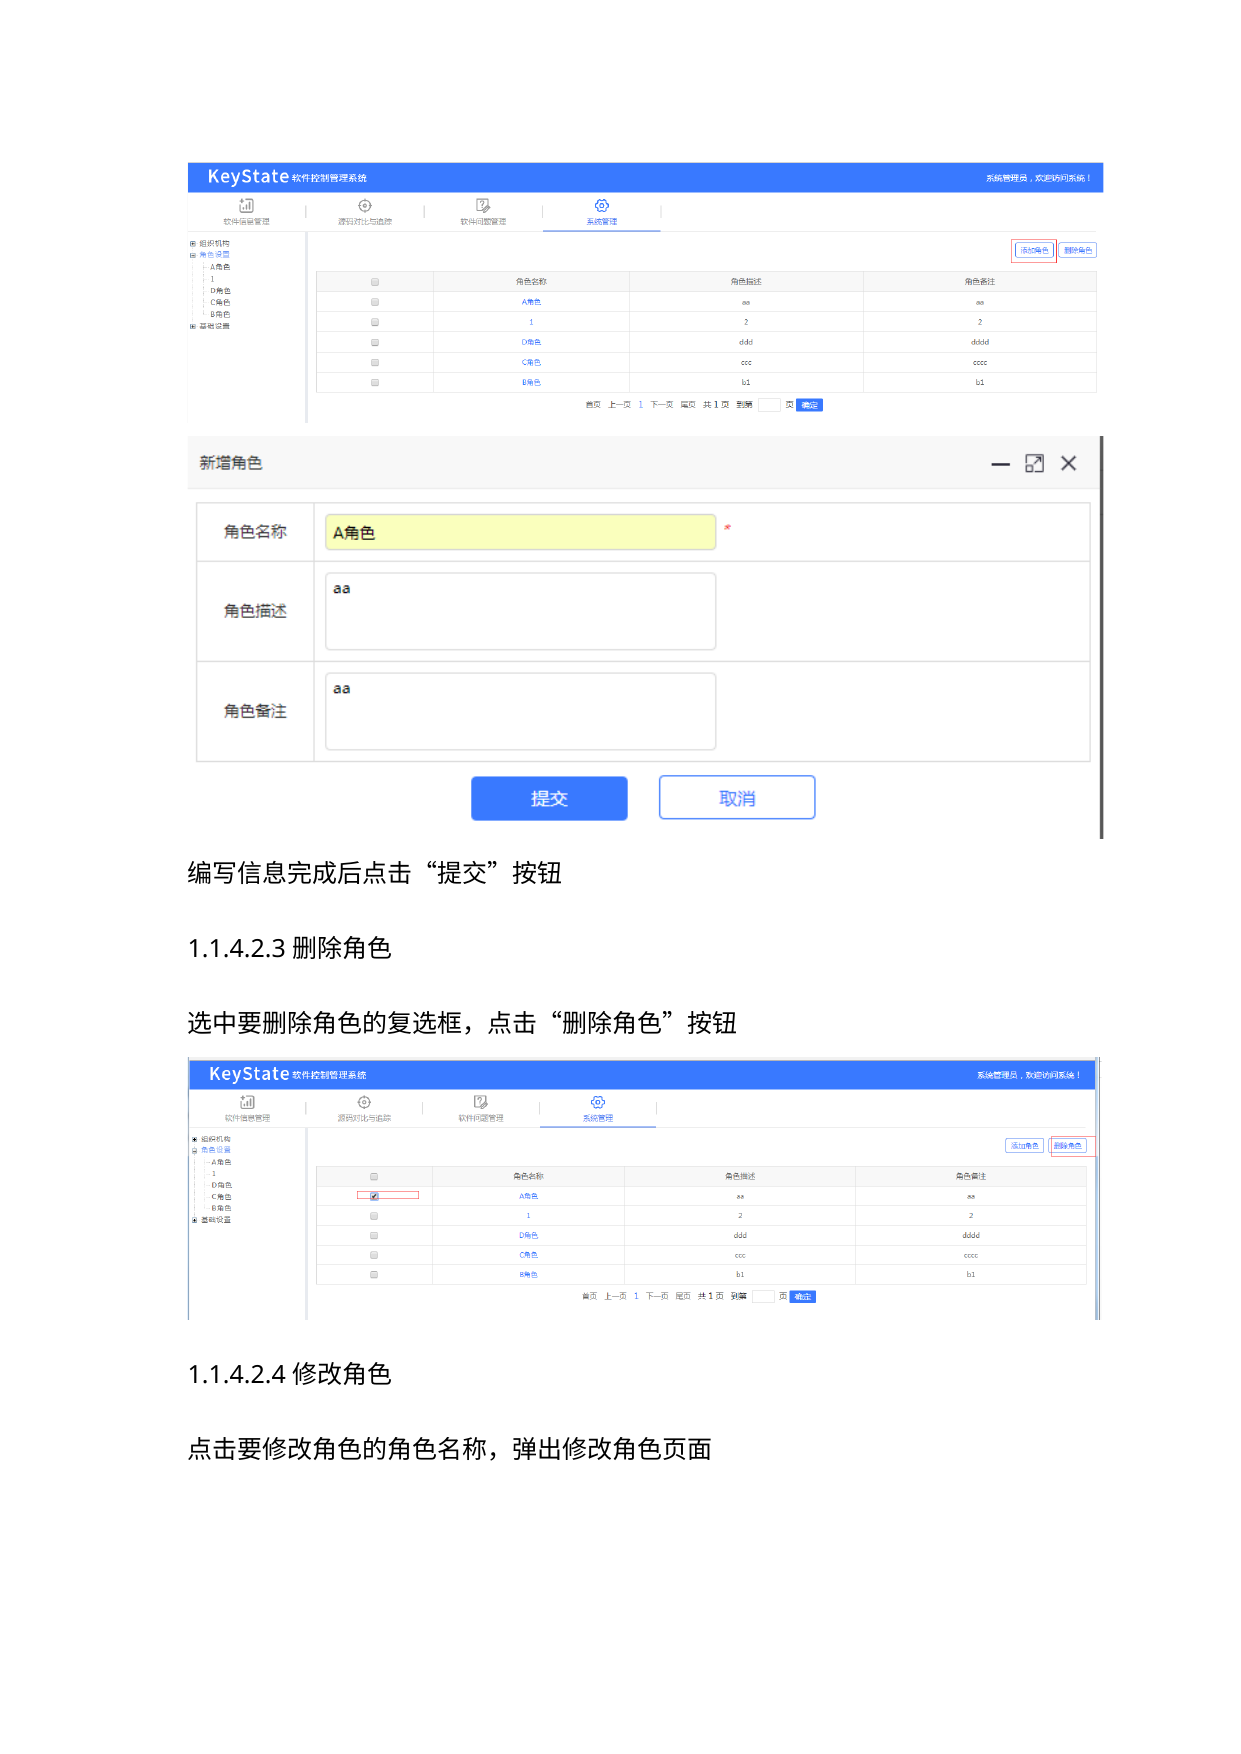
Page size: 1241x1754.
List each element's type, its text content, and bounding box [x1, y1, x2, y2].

subtitle 修改角色 [187, 1341, 1053, 1406]
picture [187, 436, 1104, 839]
text 编写信息完成后点击“提交”按钮 [187, 853, 1053, 890]
subtitle 删除角色 [187, 914, 1053, 979]
text 点击要修改角色的角色名称，弹出修改角色页面 [187, 1430, 1053, 1466]
picture [187, 1057, 1102, 1320]
picture [187, 162, 1104, 423]
text 选中要删除角色的复选框，点击“删除角色”按钮 [187, 1003, 1053, 1040]
